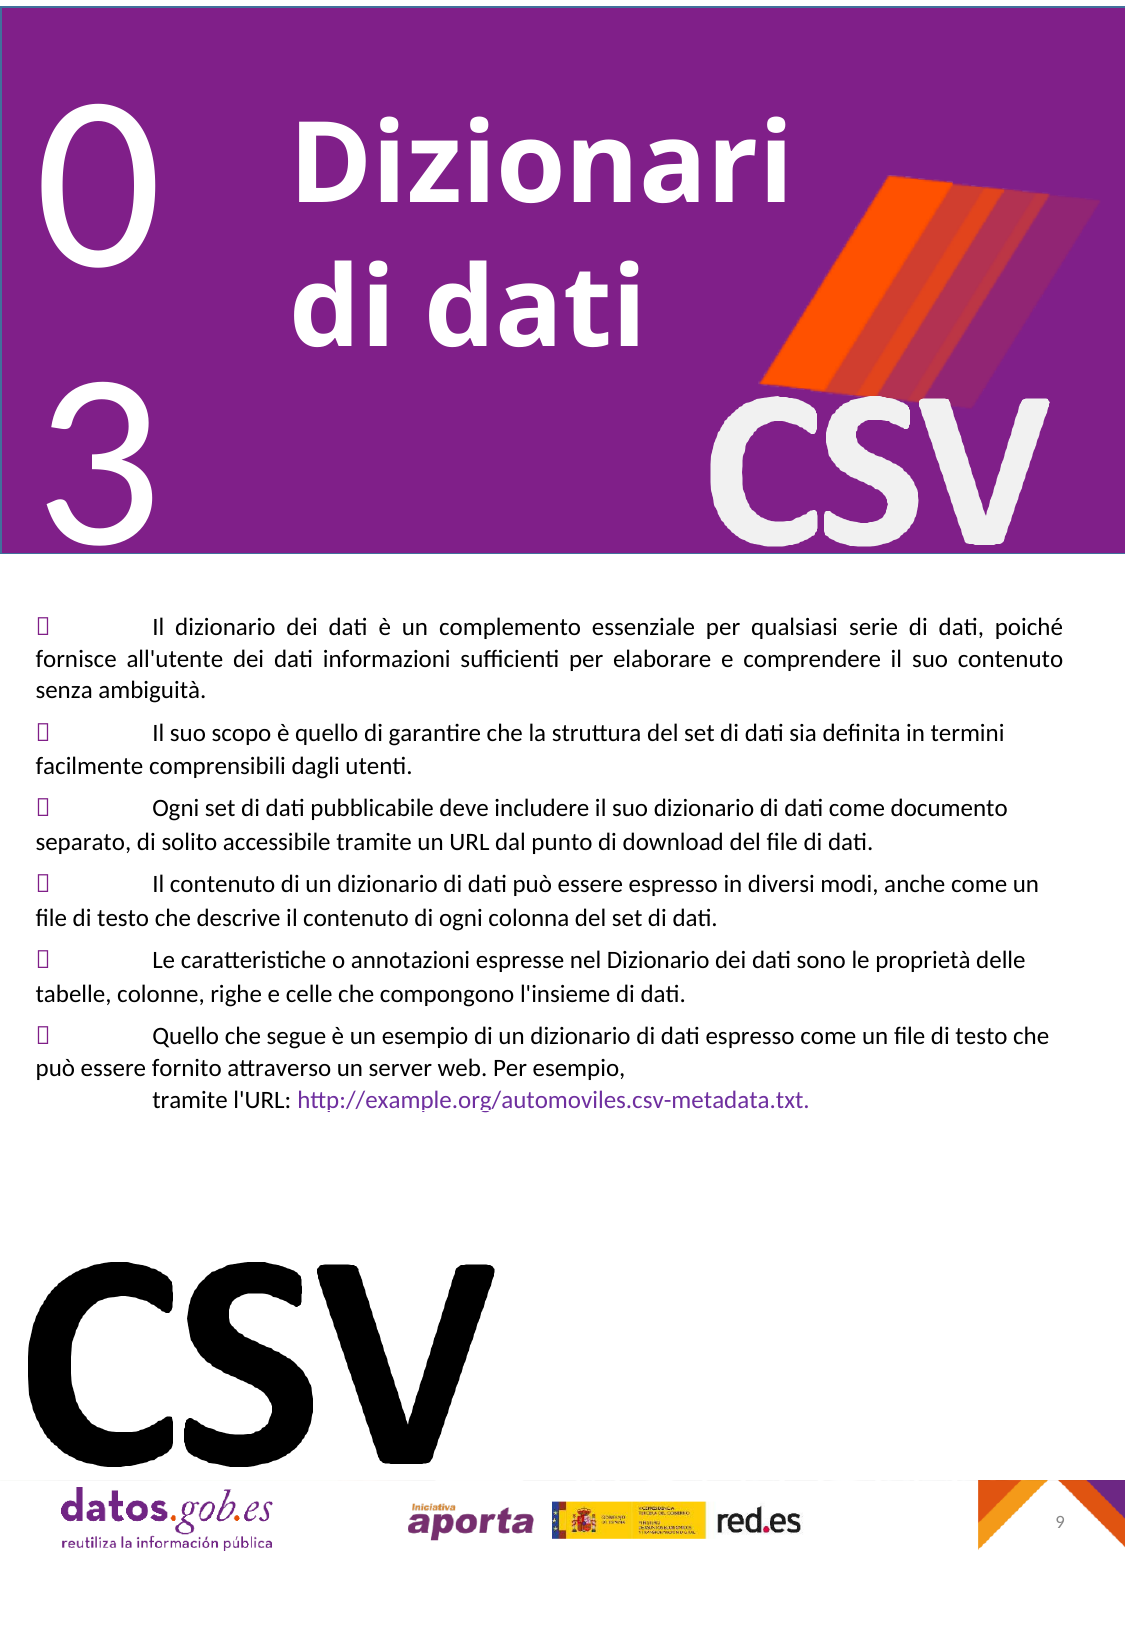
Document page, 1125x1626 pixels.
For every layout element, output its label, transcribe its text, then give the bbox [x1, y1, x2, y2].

picture [0, 6, 1125, 554]
list Quello che segue è un esempio di un dizionario di dati espresso come un file di testo che può essere fornito attraverso un server web. Per esempio, [35, 1017, 1064, 1083]
text 0 [35, 24, 214, 329]
list Il contenuto di un dizionario di dati può essere espresso in diversi modi, anche come un file di testo che descrive il contenuto di ogni colonna del set di dati. [35, 866, 1064, 932]
list Ogni set di dati pubblicabile deve includere il suo dizionario di dati come documento separato, di solito accessibile tramite un URL dal punto di download del file di dati. [35, 790, 1064, 857]
list Il dizionario dei dati è un complemento essenziale per qualsiasi serie di dati, poiché fornisce all'utente dei dati informazioni sufficienti per elaborare e comprendere il suo contenuto senza ambiguità. [35, 609, 1064, 705]
text 9 [35, 1511, 1064, 1533]
picture [0, 1076, 1125, 1551]
list Il suo scopo è quello di garantire che la struttura del set di dati sia definita in termini facilmente comprensibili dagli utenti. [35, 714, 1064, 781]
text Dizionari di dati [289, 85, 833, 379]
text 3 [35, 329, 214, 598]
text tramite l'URL: http://example.org/automoviles.csv-metadata.txt. [152, 1084, 1064, 1114]
list Le caratteristiche o annotazioni espresse nel Dizionario dei dati sono le proprietà delle tabelle, colonne, righe e celle che compongono l'insieme di dati. [35, 942, 1064, 1008]
